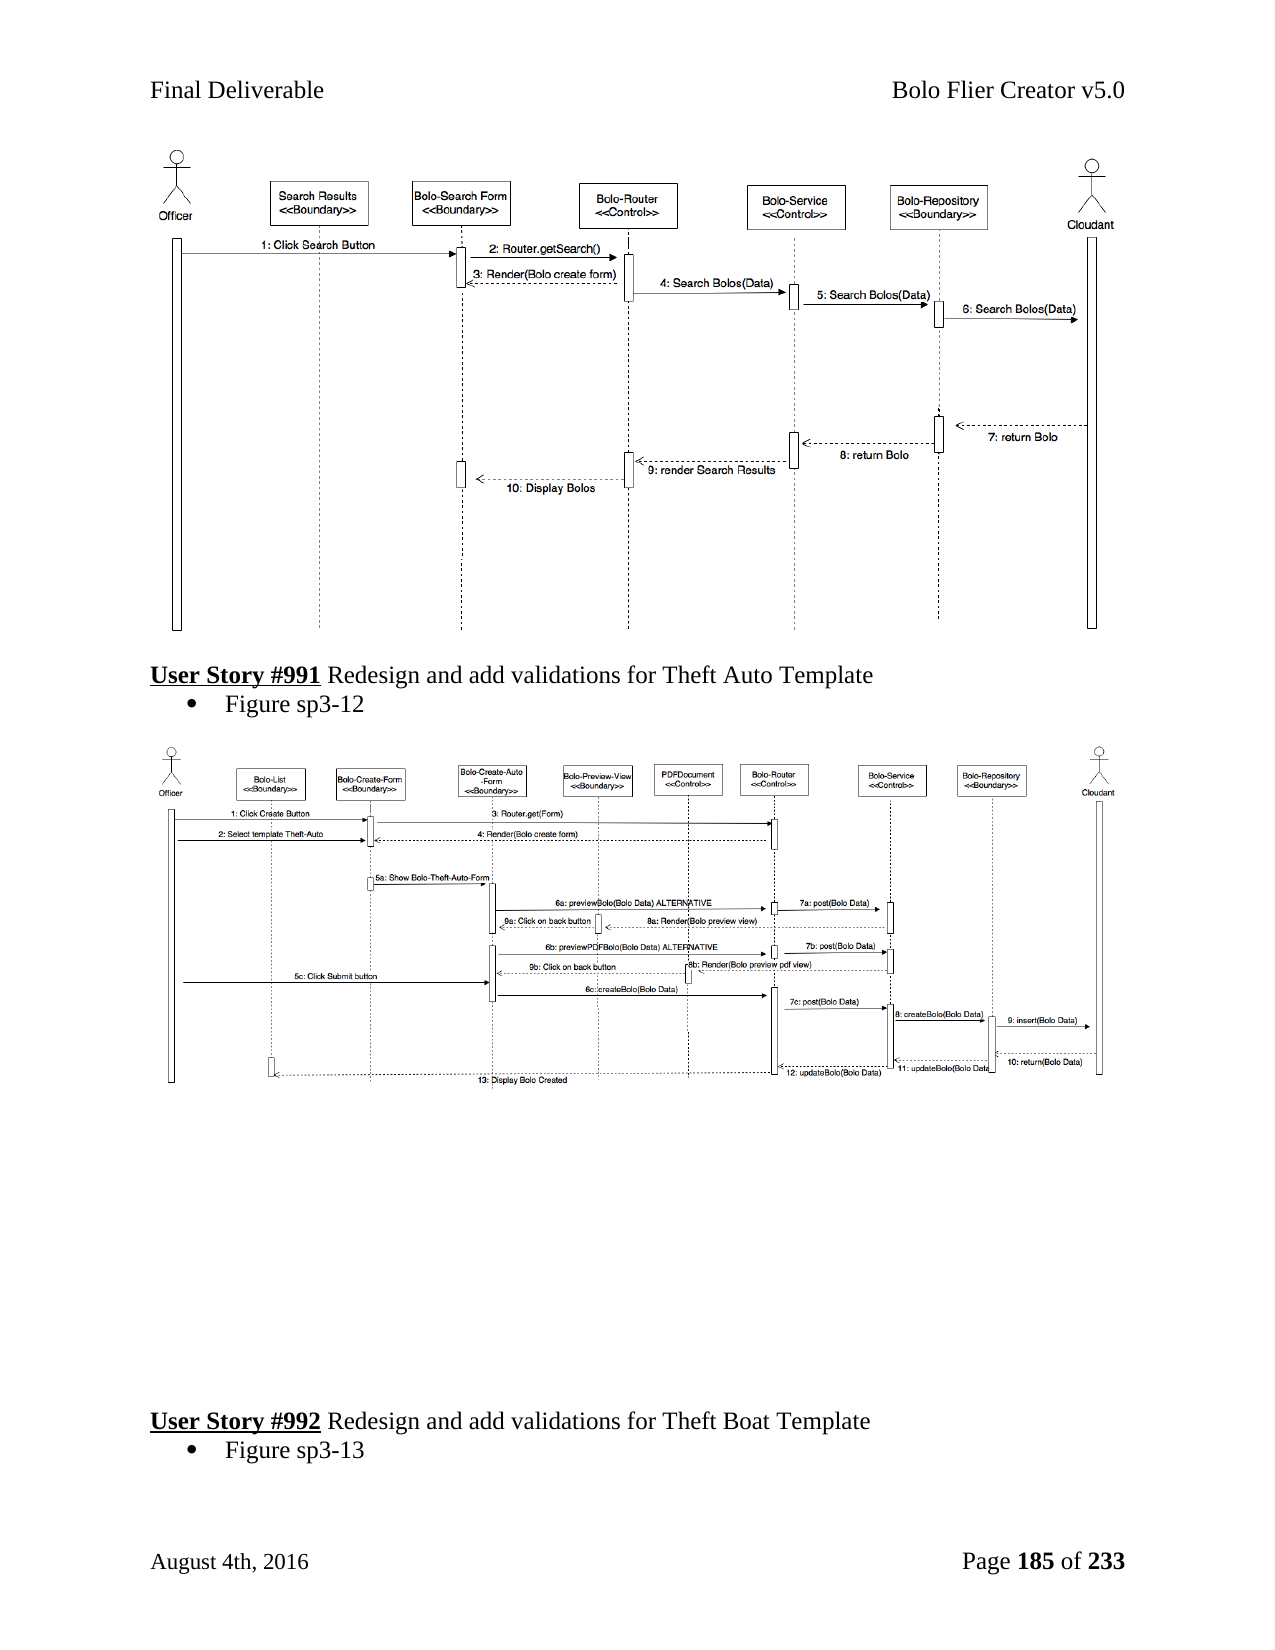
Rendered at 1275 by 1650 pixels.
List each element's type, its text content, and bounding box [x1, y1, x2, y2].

picture [159, 150, 1116, 632]
list Figure sp3-13 [187, 1435, 1125, 1464]
text User Story #991 Redesign and add validations for Theft Auto Template [150, 660, 1125, 689]
list Figure sp3-12 [187, 689, 1125, 717]
picture [159, 746, 1116, 1090]
text User Story #992 Redesign and add validations for Theft Boat Template [150, 1406, 1125, 1435]
